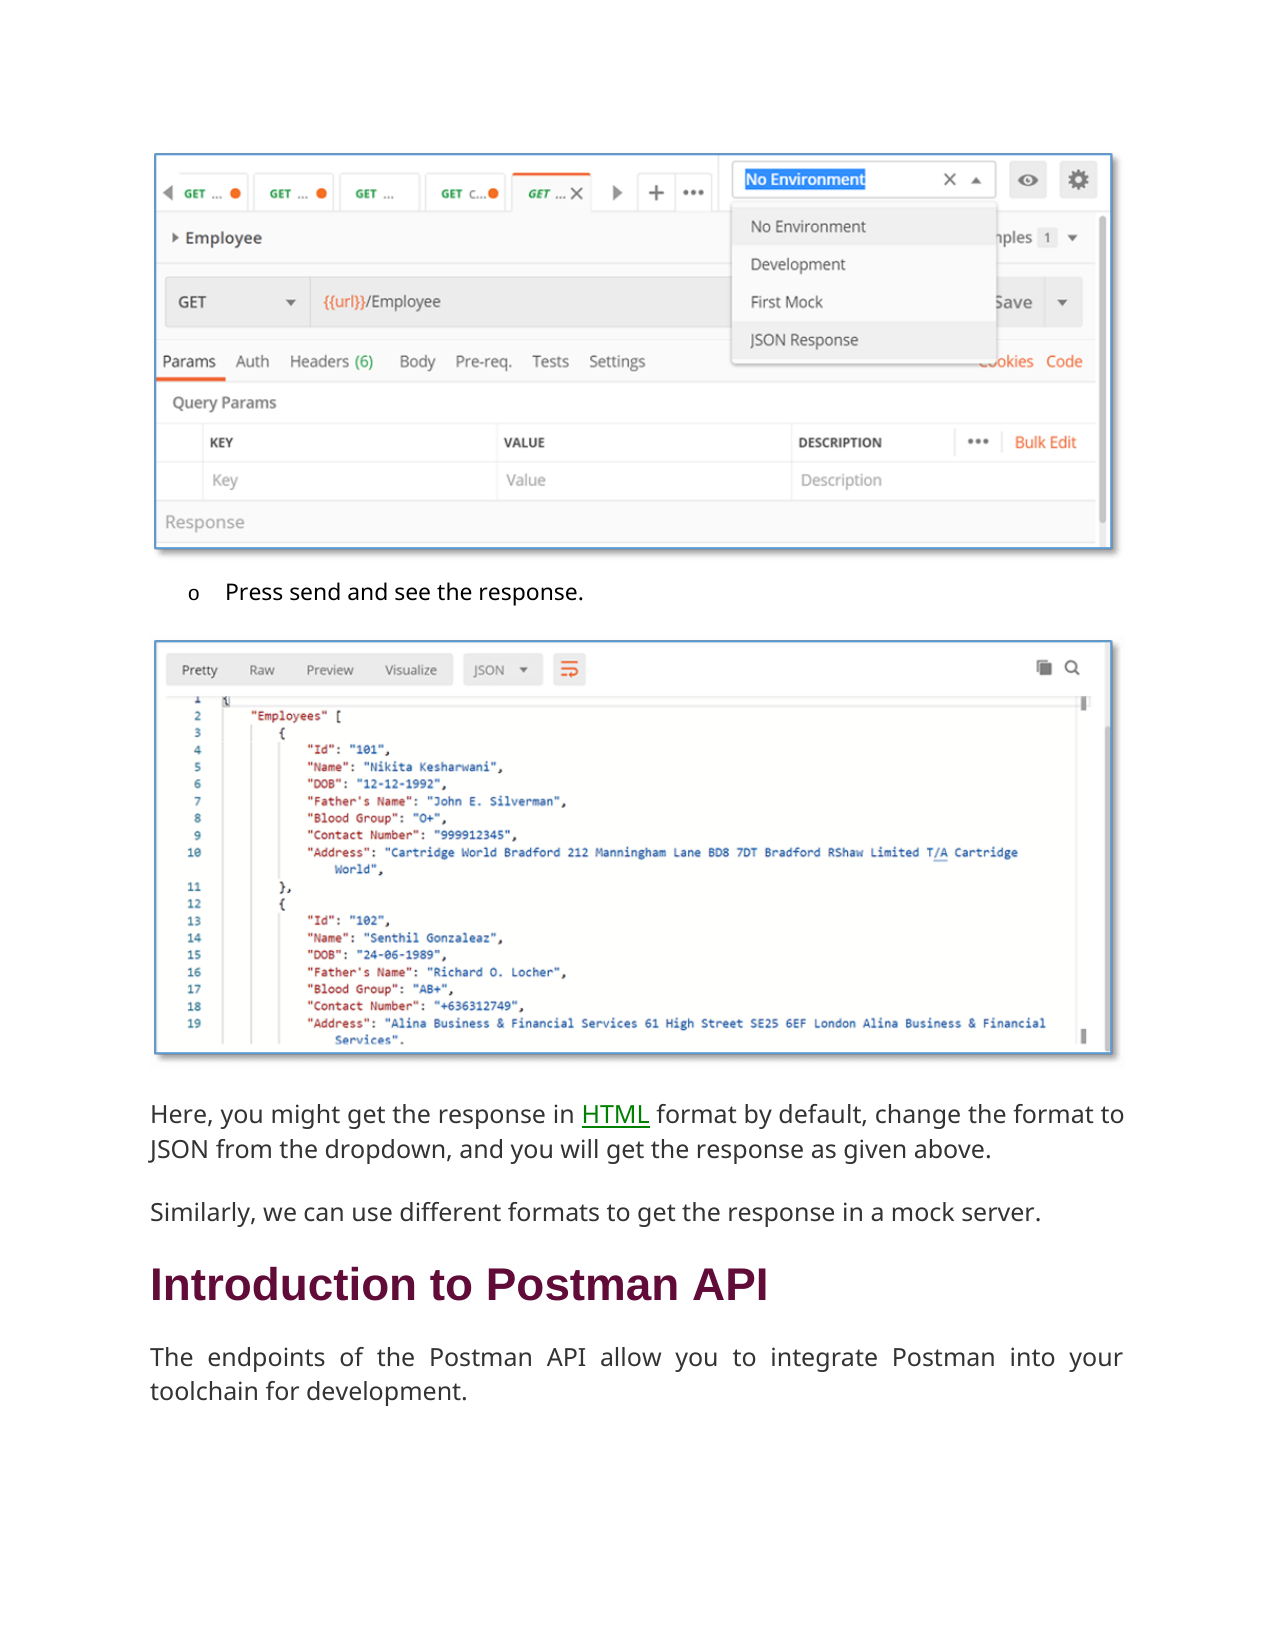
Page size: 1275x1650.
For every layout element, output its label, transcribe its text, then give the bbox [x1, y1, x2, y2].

picture [150, 150, 1125, 563]
text The endpoints of the Postman API allow you to integrate Postman into your toolchain for development. [150, 1339, 1125, 1408]
text Here, you might get the response in HTML format by default, change the format to JSON from the dropdown, and you will get the response as given above. [150, 1097, 1125, 1165]
text Similarly, we can use different formats to get the response in a mock server. [150, 1194, 1125, 1228]
picture [150, 636, 1125, 1068]
list Press send and see the response. [187, 568, 1125, 608]
subtitle Introduction to Postman API [150, 1258, 1125, 1310]
